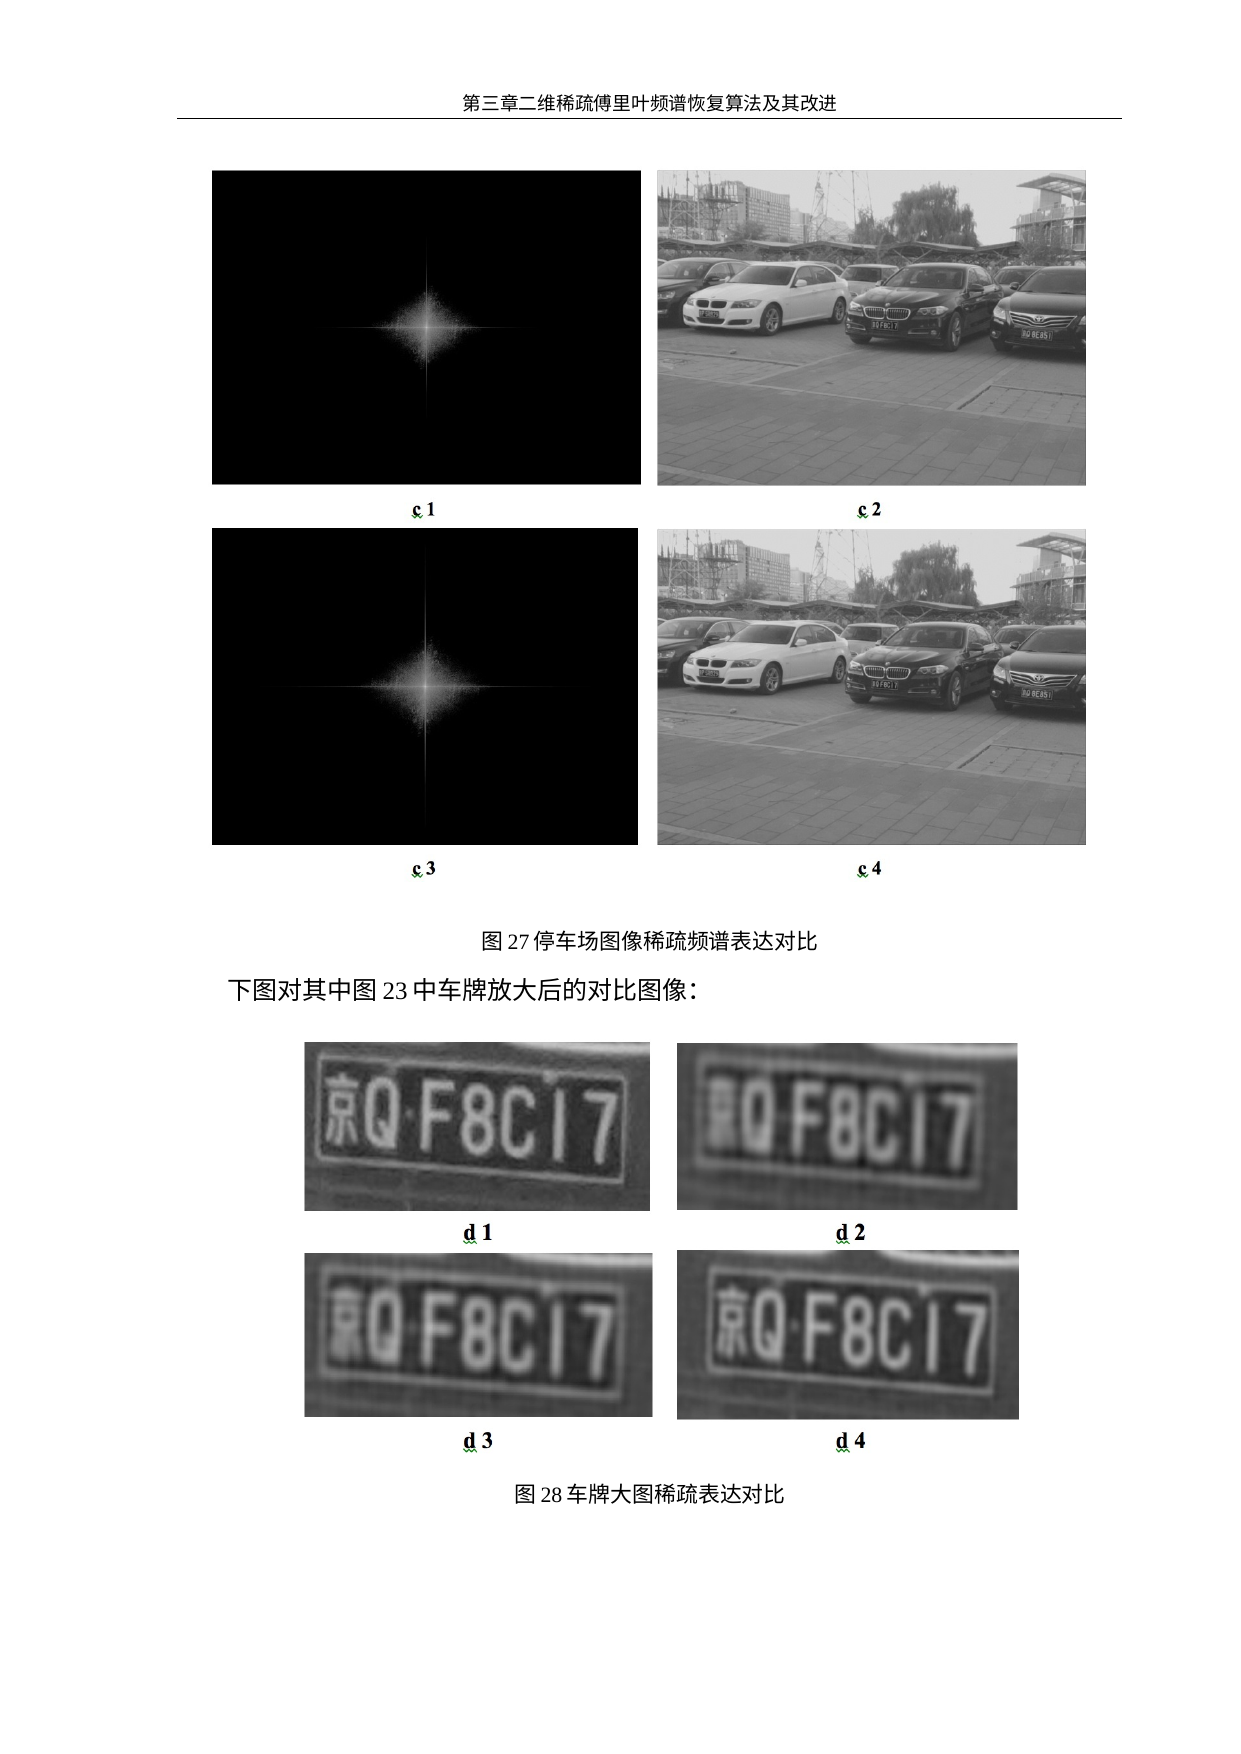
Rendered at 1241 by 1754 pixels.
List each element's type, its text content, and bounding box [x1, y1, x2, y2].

picture [208, 161, 1091, 882]
text 下图对其中图23中车牌放大后的对比图像： [177, 956, 1122, 1021]
text 图27停车场图像稀疏频谱表达对比 [177, 924, 1122, 956]
text 图28车牌大图稀疏表达对比 [177, 1476, 1122, 1509]
picture [299, 1039, 1021, 1458]
